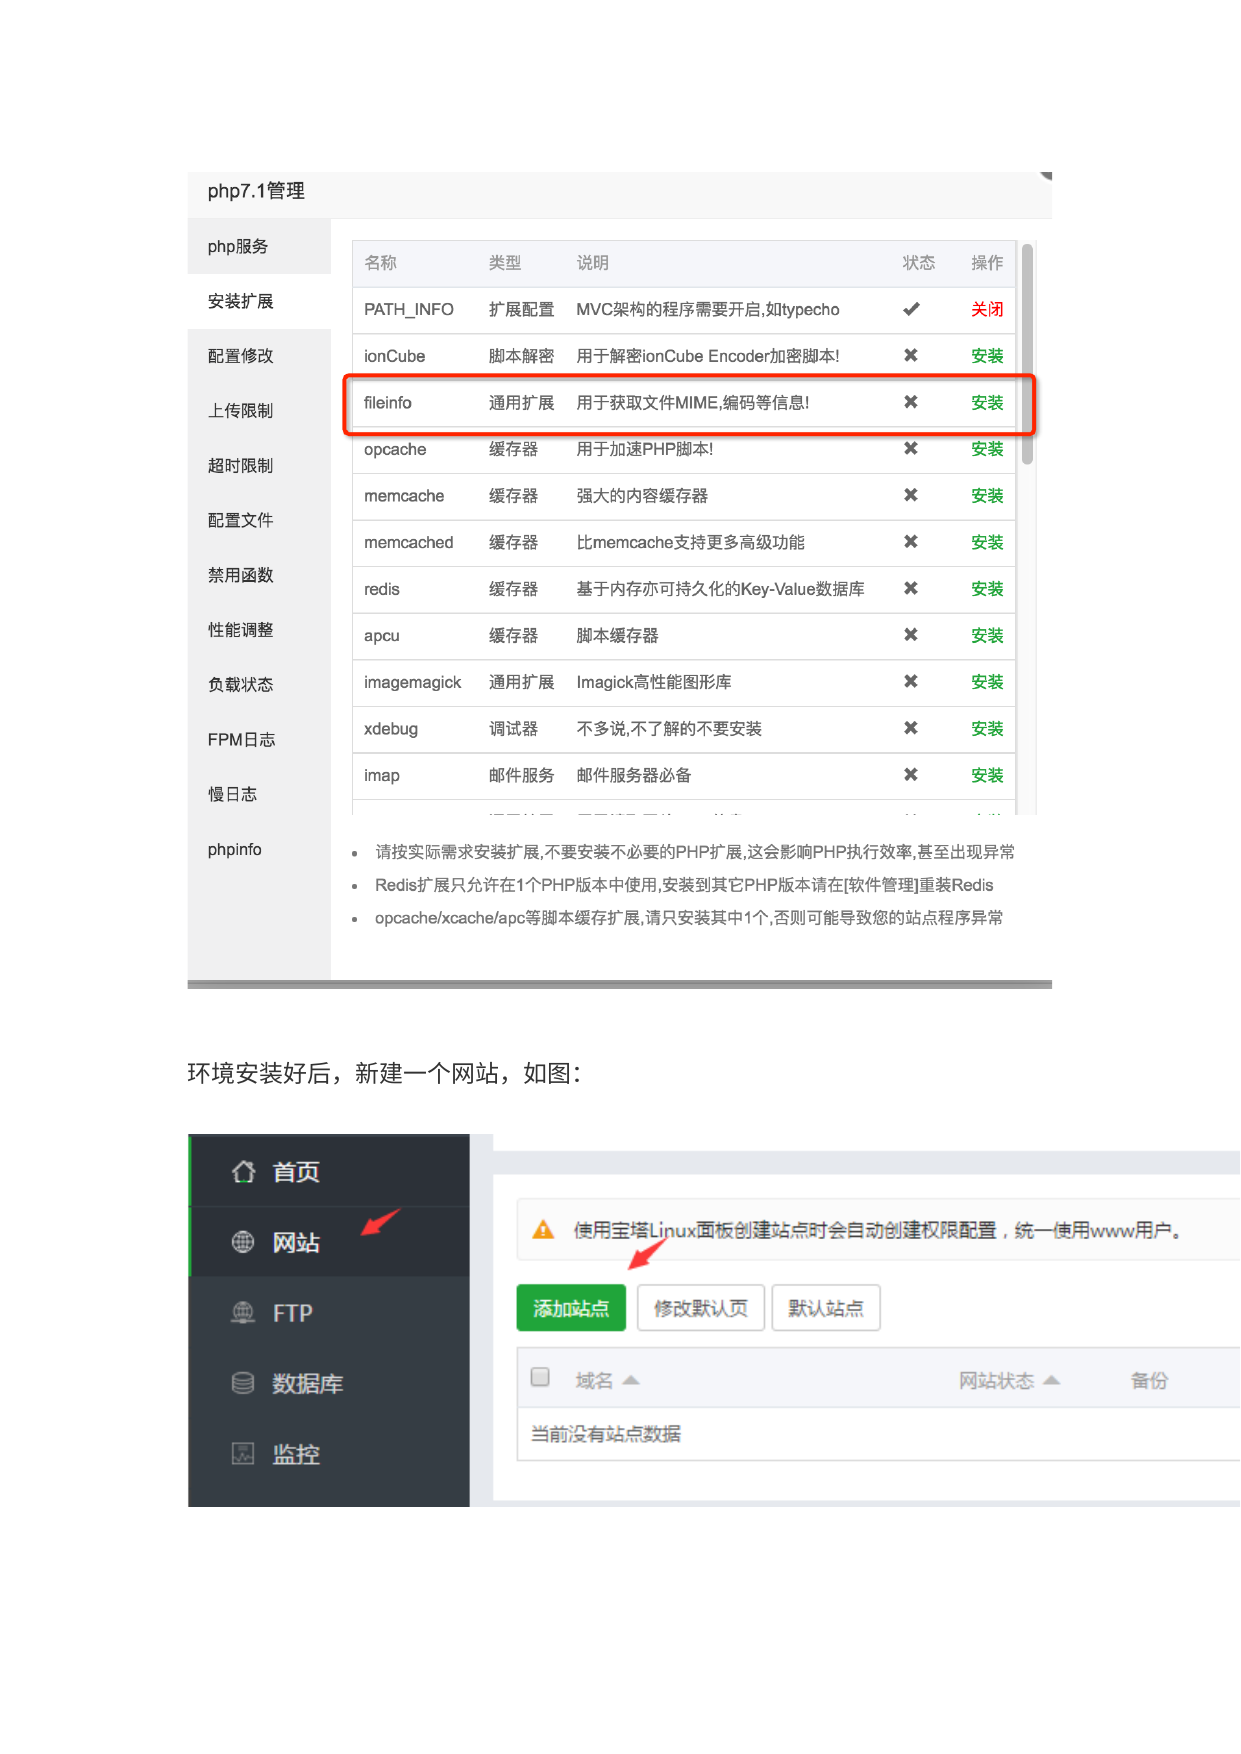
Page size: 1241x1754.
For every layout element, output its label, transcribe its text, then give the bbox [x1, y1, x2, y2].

picture [187, 172, 1053, 989]
picture [187, 1134, 1241, 1507]
text 环境安装好后，新建一个网站，如图： [187, 1050, 1053, 1094]
